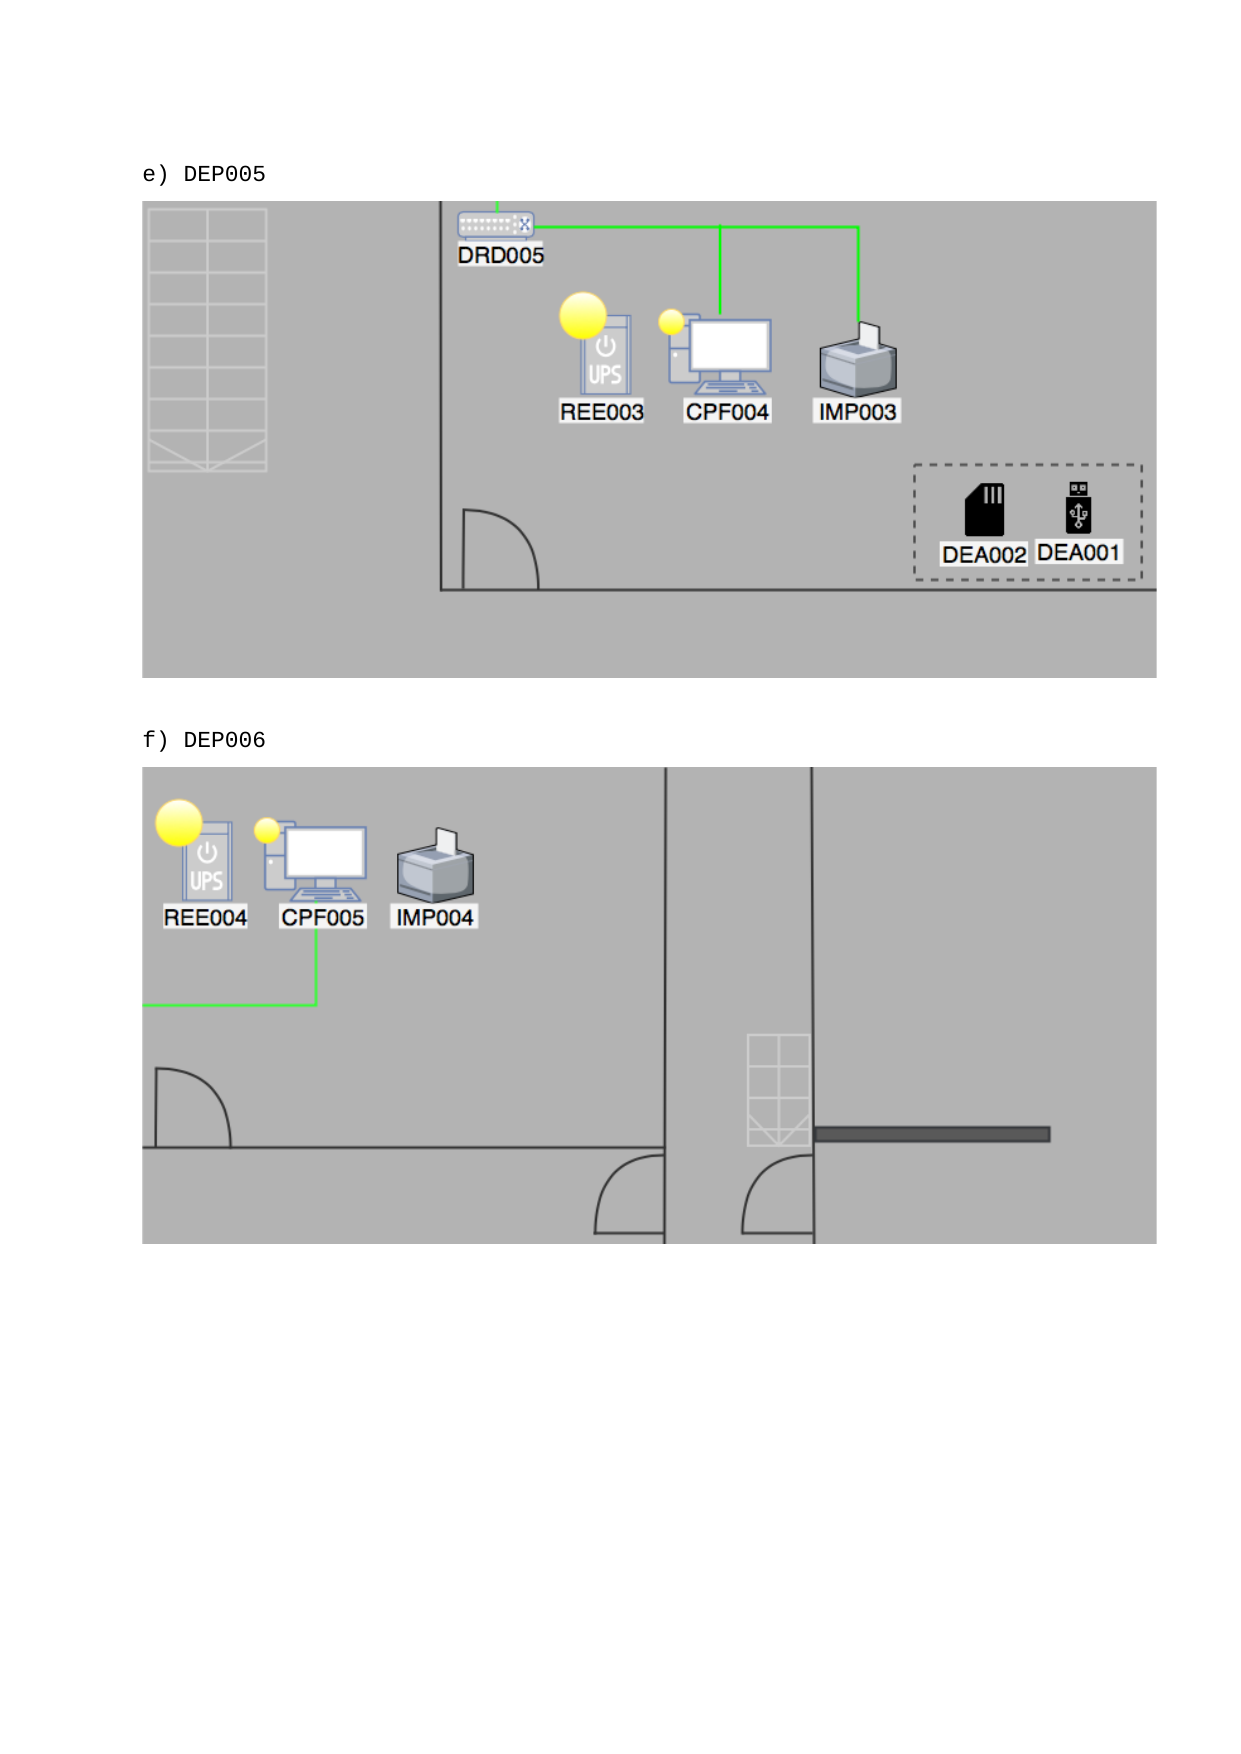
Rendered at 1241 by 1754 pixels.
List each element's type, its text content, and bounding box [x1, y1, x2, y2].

text DEP005 [118, 162, 1128, 188]
picture [142, 201, 1157, 678]
picture [142, 767, 1157, 1244]
text DEP006 [118, 729, 1128, 755]
